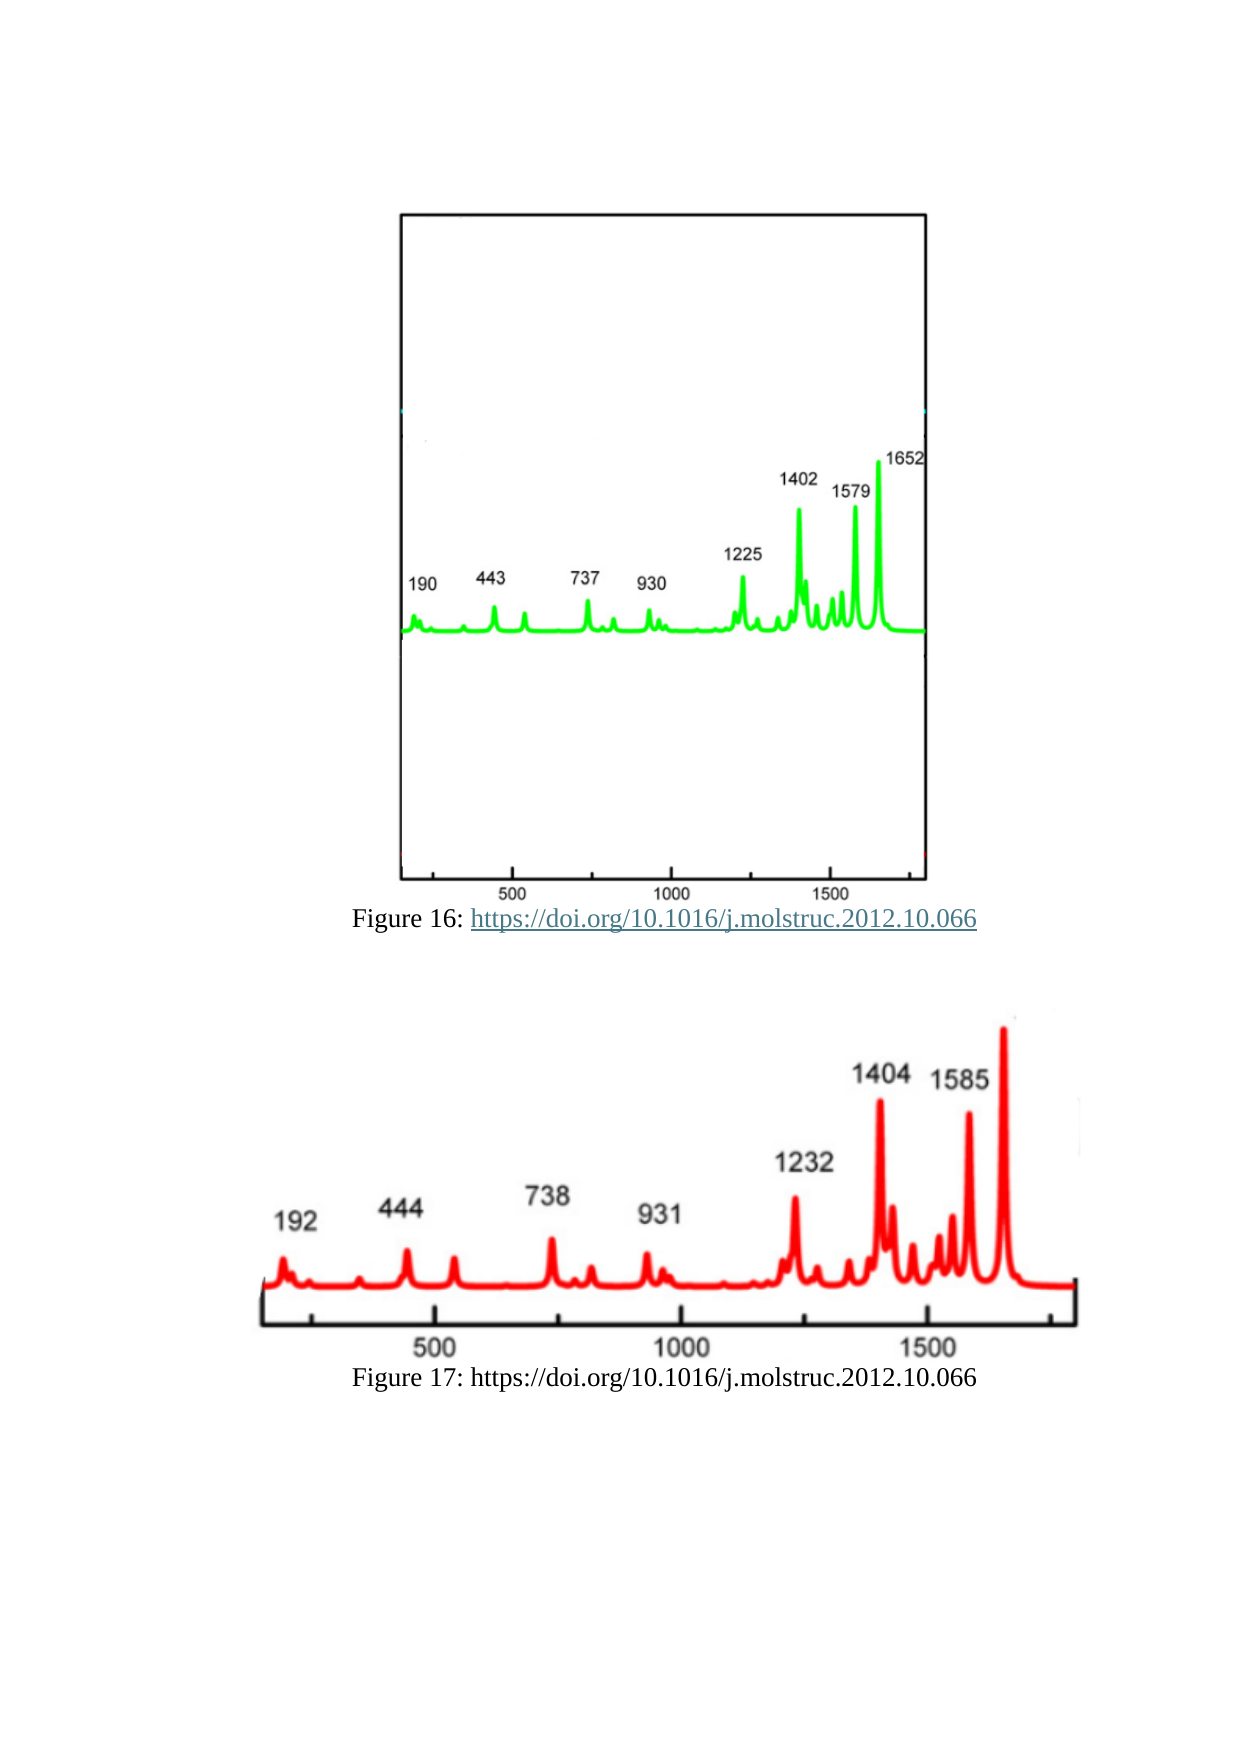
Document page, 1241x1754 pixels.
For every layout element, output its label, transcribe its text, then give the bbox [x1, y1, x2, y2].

picture [228, 964, 1101, 1362]
text Figure 17: https://doi.org/10.1016/j.molstruc.2012.10.066 [207, 1362, 1122, 1393]
text Figure 16: https://doi.org/10.1016/j.molstruc.2012.10.066 [207, 902, 1122, 933]
picture [393, 206, 935, 903]
